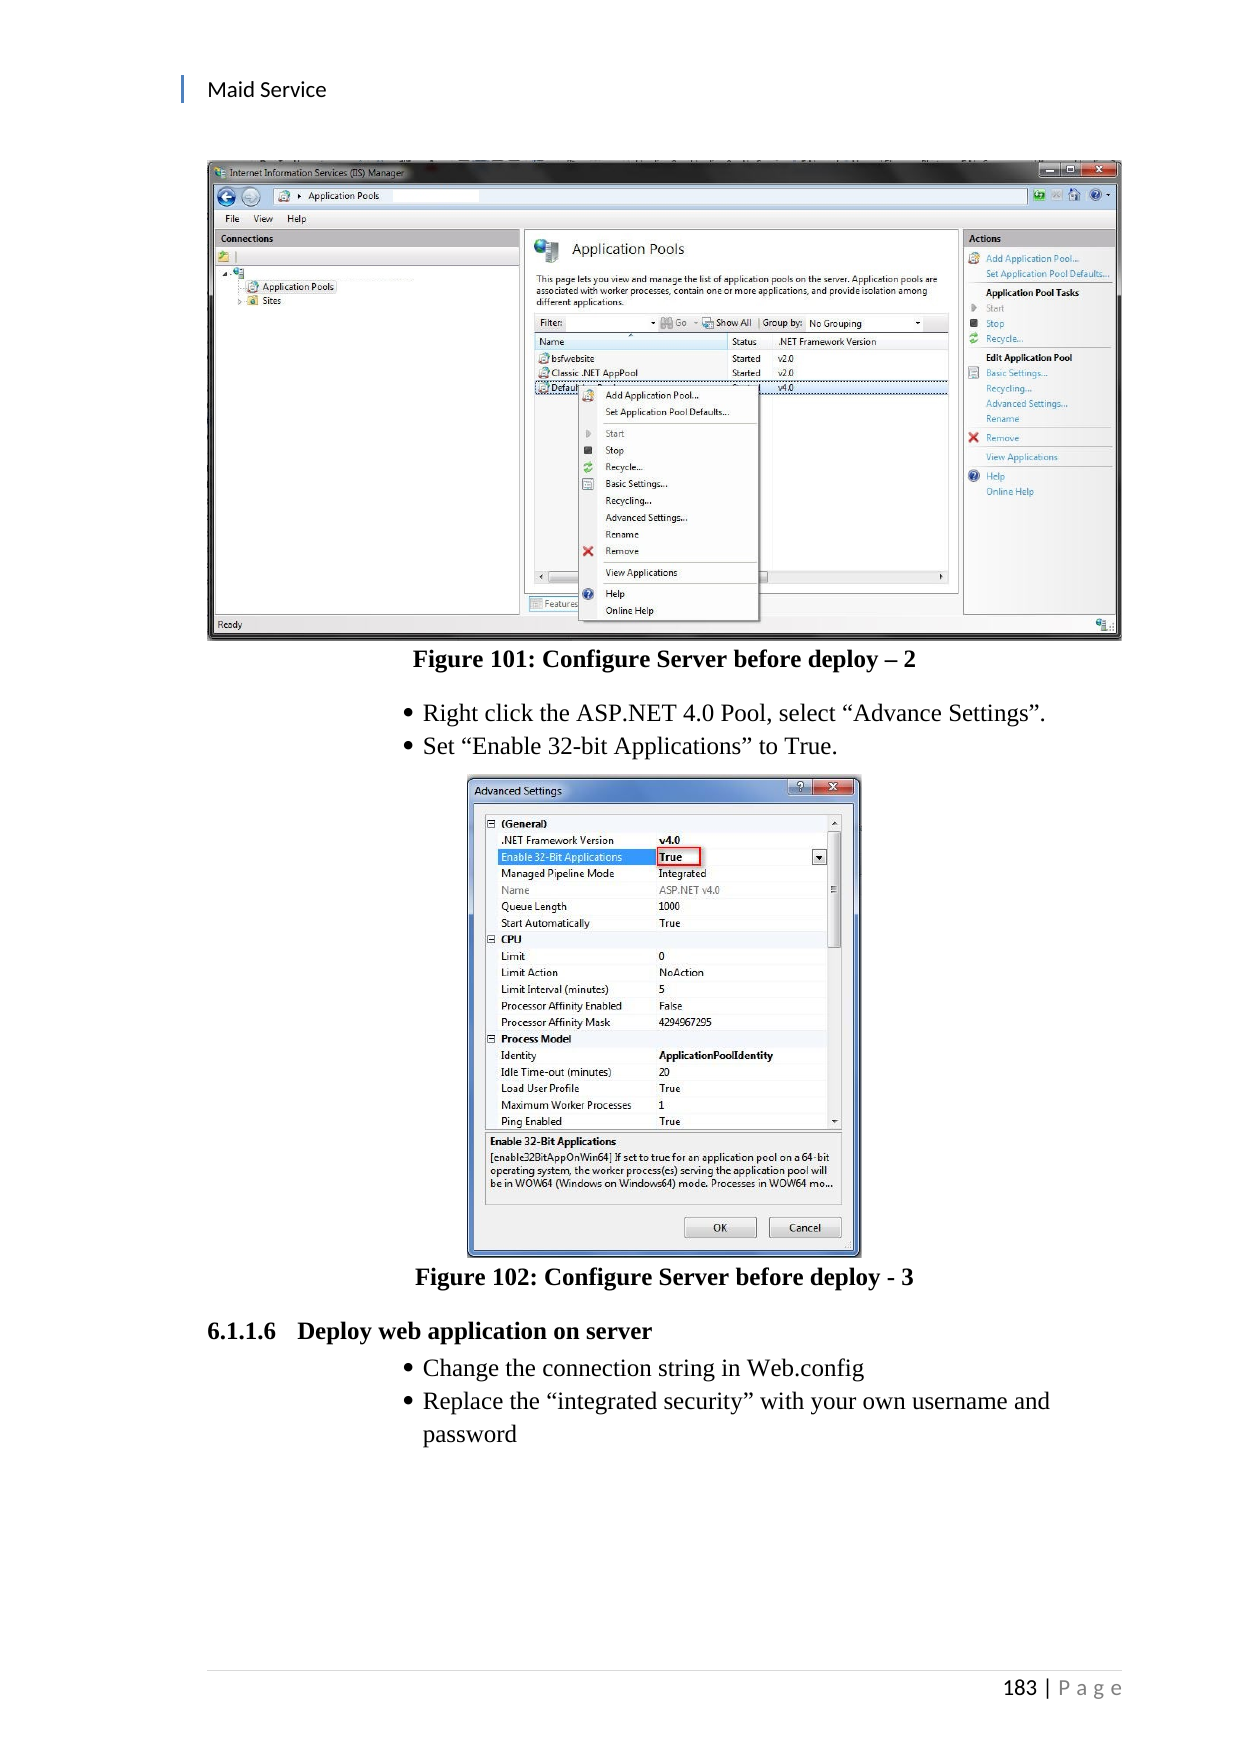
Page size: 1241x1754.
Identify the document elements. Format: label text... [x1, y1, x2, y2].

list Right click the ASP.NET 4.0 Pool, select “Advance Settings”. [404, 698, 1122, 727]
list Change the connection string in Web.config [404, 1353, 1122, 1382]
list Set “Enable 32-bit Applications” to True. [404, 731, 1122, 760]
picture [207, 160, 1122, 641]
subtitle Deploy web application on server [207, 1316, 1122, 1344]
list Replace the “integrated security” with your own username and password [404, 1386, 1122, 1448]
picture [467, 774, 862, 1258]
